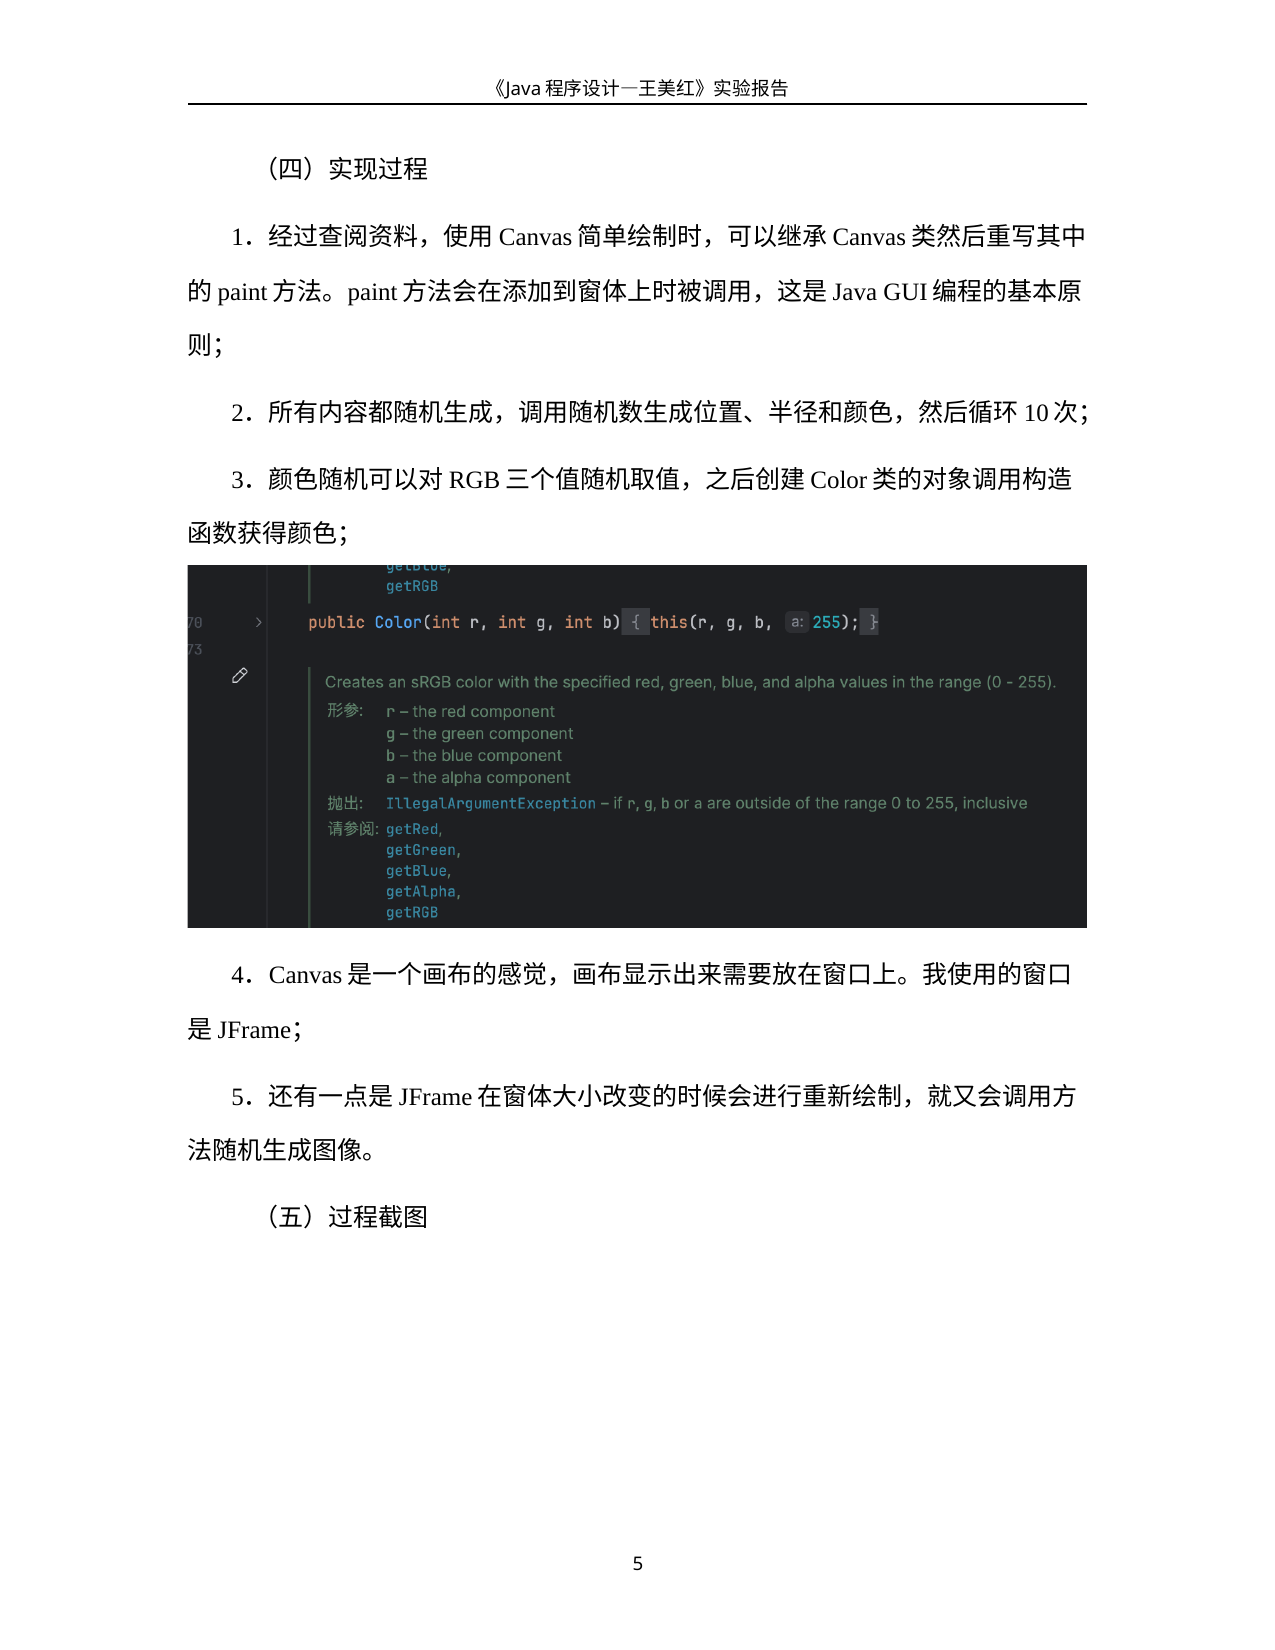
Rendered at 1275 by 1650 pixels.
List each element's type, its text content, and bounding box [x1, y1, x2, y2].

list 过程截图 [209, 1197, 1087, 1234]
list Canvas是一个画布的感觉，画布显示出来需要放在窗口上。我使用的窗口是JFrame； [187, 955, 1087, 1046]
list 颜色随机可以对RGB三个值随机取值，之后创建Color类的对象调用构造函数获得颜色； [187, 459, 1087, 565]
list 实现过程 [209, 150, 1087, 186]
list 经过查阅资料，使用Canvas简单绘制时，可以继承Canvas类然后重写其中的paint方法。paint方法会在添加到窗体上时被调用，这是Java GUI编程的基本原则； [187, 217, 1087, 362]
list 所有内容都随机生成，调用随机数生成位置、半径和颜色，然后循环10次； [187, 392, 1087, 429]
list 还有一点是JFrame在窗体大小改变的时候会进行重新绘制，就又会调用方法随机生成图像。 [187, 1076, 1087, 1167]
picture [187, 565, 1087, 928]
